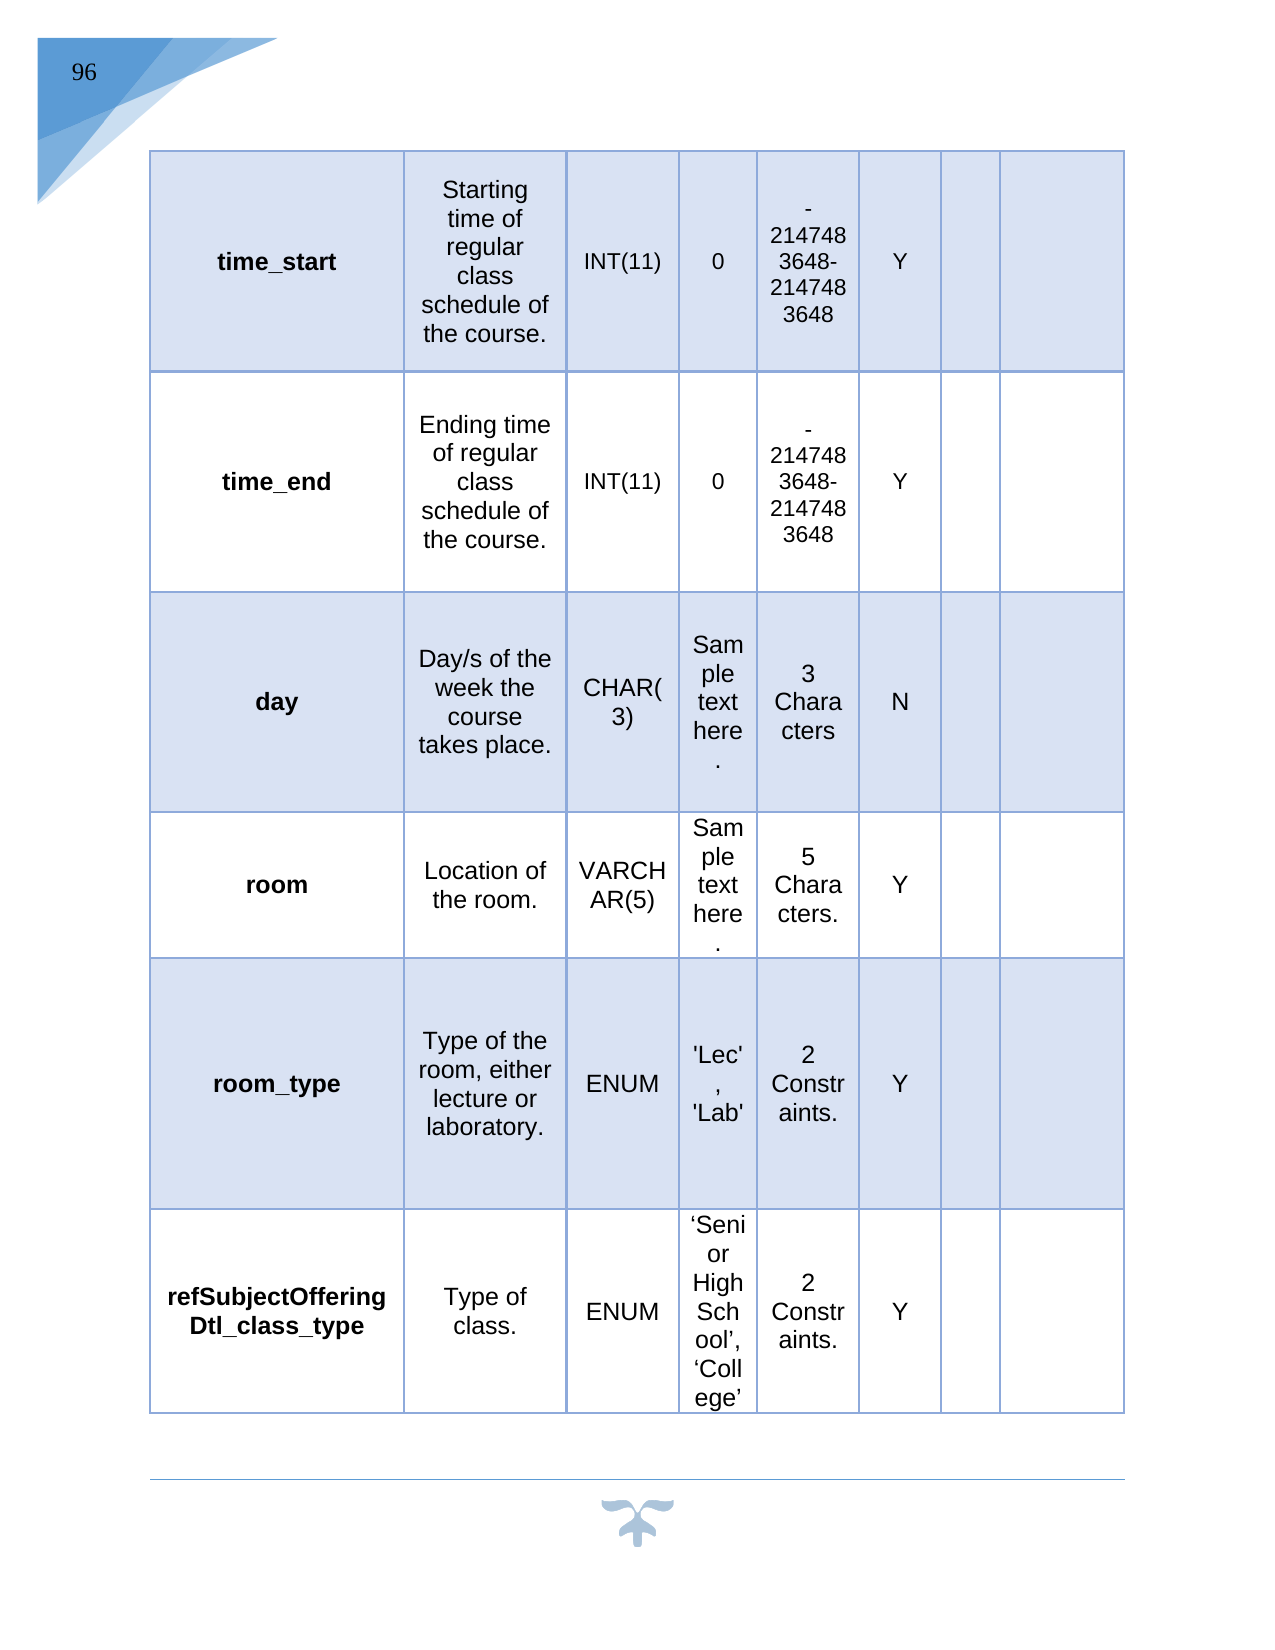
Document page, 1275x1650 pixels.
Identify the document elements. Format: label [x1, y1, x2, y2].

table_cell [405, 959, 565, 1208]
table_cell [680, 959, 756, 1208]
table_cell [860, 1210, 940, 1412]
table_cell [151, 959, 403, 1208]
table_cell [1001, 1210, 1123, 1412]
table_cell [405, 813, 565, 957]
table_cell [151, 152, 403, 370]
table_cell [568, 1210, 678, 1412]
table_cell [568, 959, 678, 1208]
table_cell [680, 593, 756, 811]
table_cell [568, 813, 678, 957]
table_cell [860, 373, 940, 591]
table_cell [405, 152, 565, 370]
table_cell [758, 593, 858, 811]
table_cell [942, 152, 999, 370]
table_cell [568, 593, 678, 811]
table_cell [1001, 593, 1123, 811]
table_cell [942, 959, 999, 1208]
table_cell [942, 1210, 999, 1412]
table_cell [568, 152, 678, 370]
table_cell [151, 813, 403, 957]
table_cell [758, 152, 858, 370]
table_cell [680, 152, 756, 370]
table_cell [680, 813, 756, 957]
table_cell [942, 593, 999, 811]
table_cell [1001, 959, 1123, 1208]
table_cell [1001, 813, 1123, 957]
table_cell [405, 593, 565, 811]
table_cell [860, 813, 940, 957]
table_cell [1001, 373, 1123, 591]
picture [37, 37, 279, 206]
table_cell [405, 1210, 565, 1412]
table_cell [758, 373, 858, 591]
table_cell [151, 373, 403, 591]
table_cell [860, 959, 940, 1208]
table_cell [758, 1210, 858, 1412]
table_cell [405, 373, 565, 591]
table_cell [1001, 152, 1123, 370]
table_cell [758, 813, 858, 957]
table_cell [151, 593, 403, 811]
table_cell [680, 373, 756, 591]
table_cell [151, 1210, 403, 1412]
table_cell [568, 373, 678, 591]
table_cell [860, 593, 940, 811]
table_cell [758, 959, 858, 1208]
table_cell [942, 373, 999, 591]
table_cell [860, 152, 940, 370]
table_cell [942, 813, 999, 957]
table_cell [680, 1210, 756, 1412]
